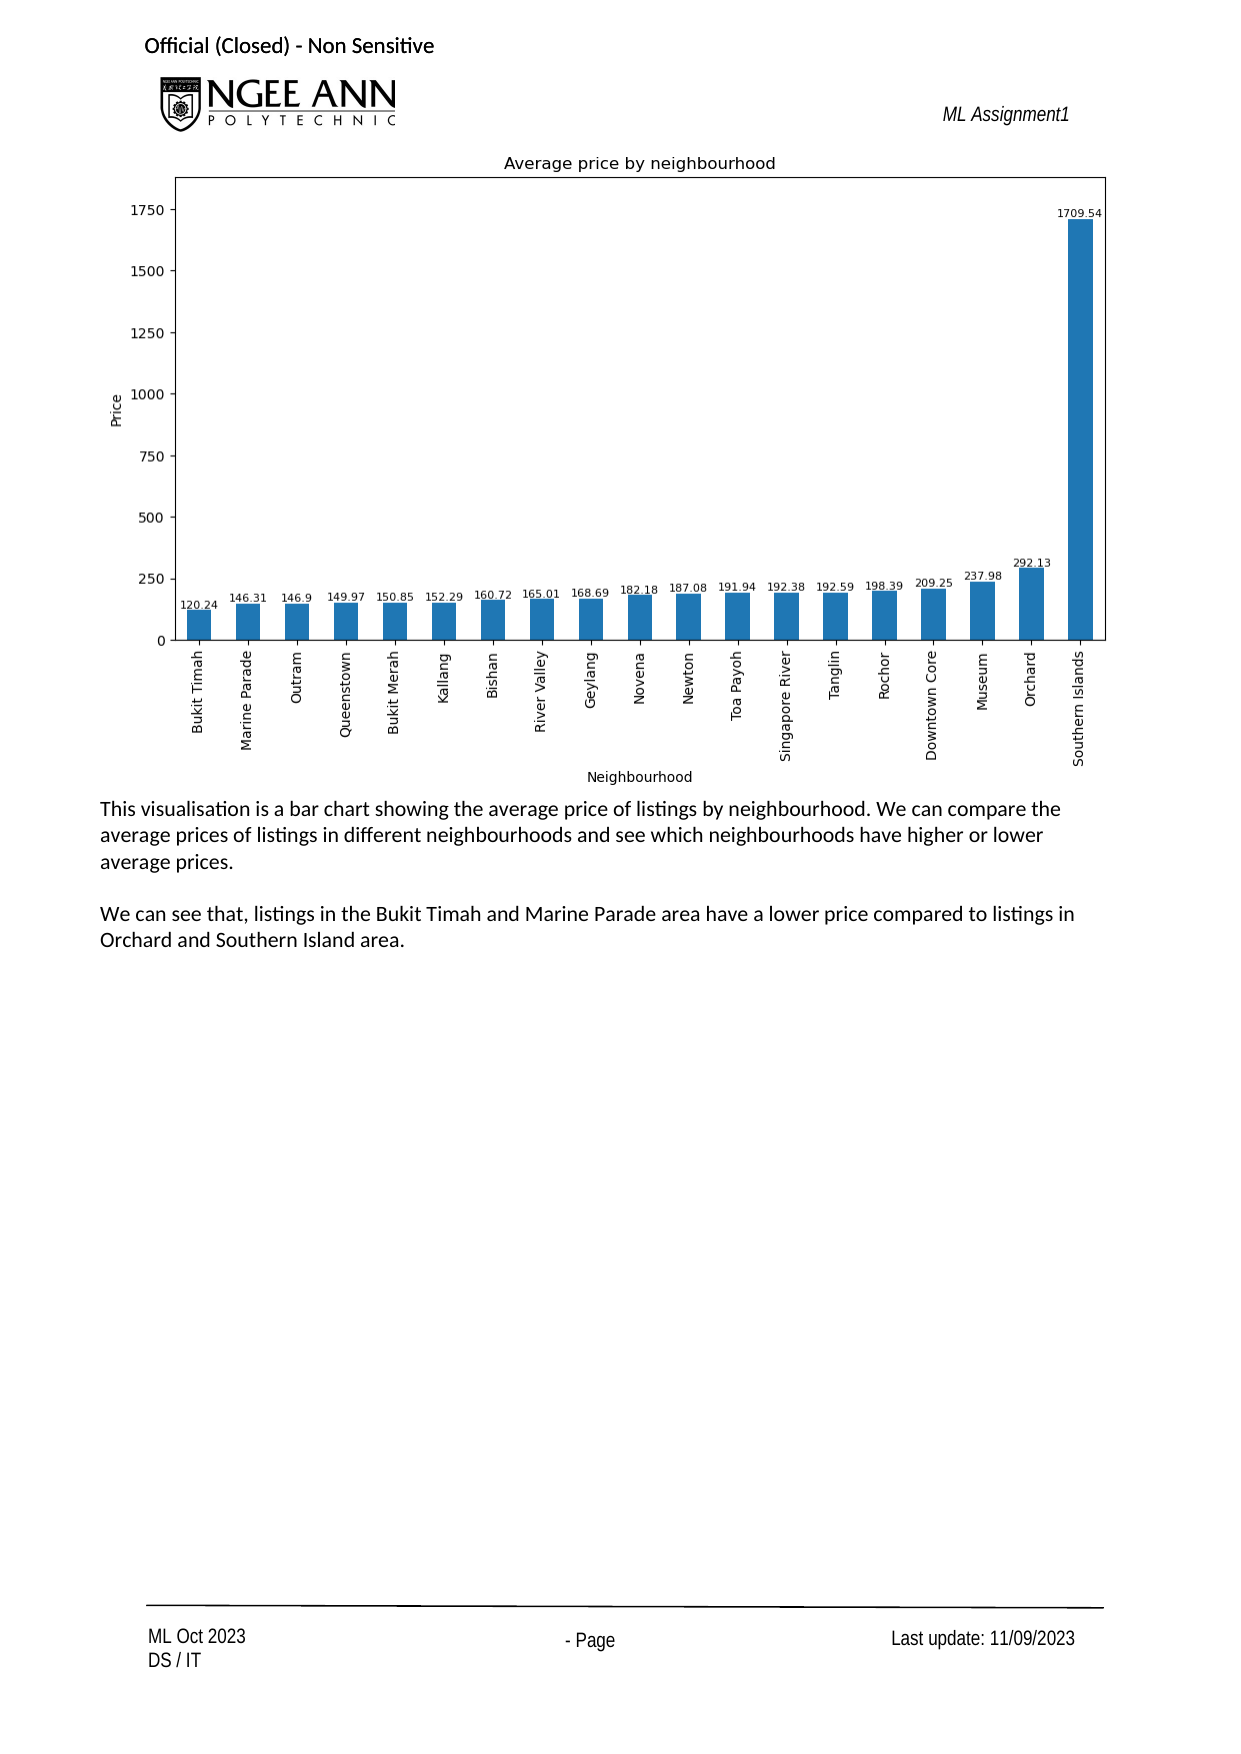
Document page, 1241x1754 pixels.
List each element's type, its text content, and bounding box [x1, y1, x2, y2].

text This visualisation is a bar chart showing the average price of listings by neighbourhood. We can compare the average prices of listings in different neighbourhoods and see which neighbourhoods have higher or lower average prices. [100, 795, 1113, 875]
picture [160, 77, 395, 132]
picture [100, 147, 1114, 795]
text We can see that, listings in the Bukit Timah and Marine Parade area have a lower price compared to listings in Orchard and Southern Island area. [100, 900, 1113, 953]
